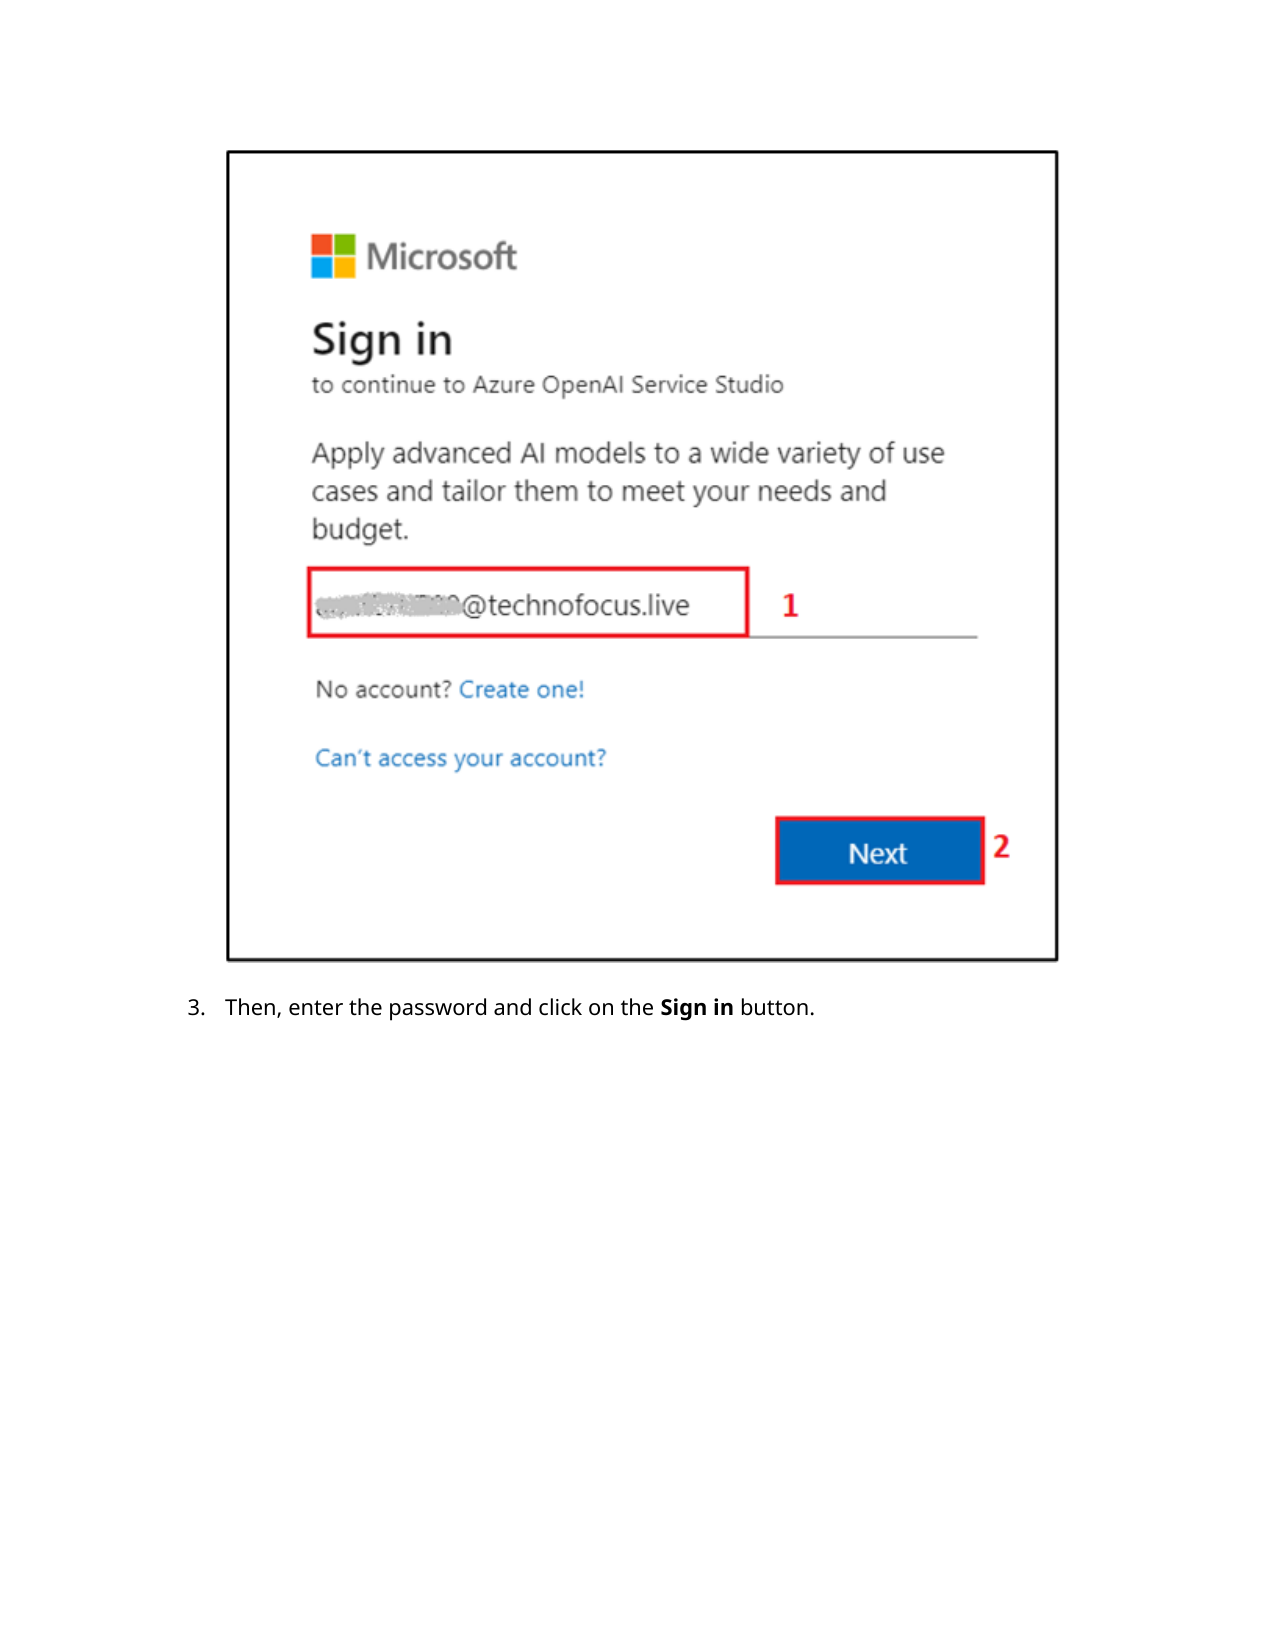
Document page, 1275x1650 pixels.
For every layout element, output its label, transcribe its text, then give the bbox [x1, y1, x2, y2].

picture [225, 150, 1060, 963]
list Then, enter the password and click on the Sign in button. [187, 992, 1125, 1021]
